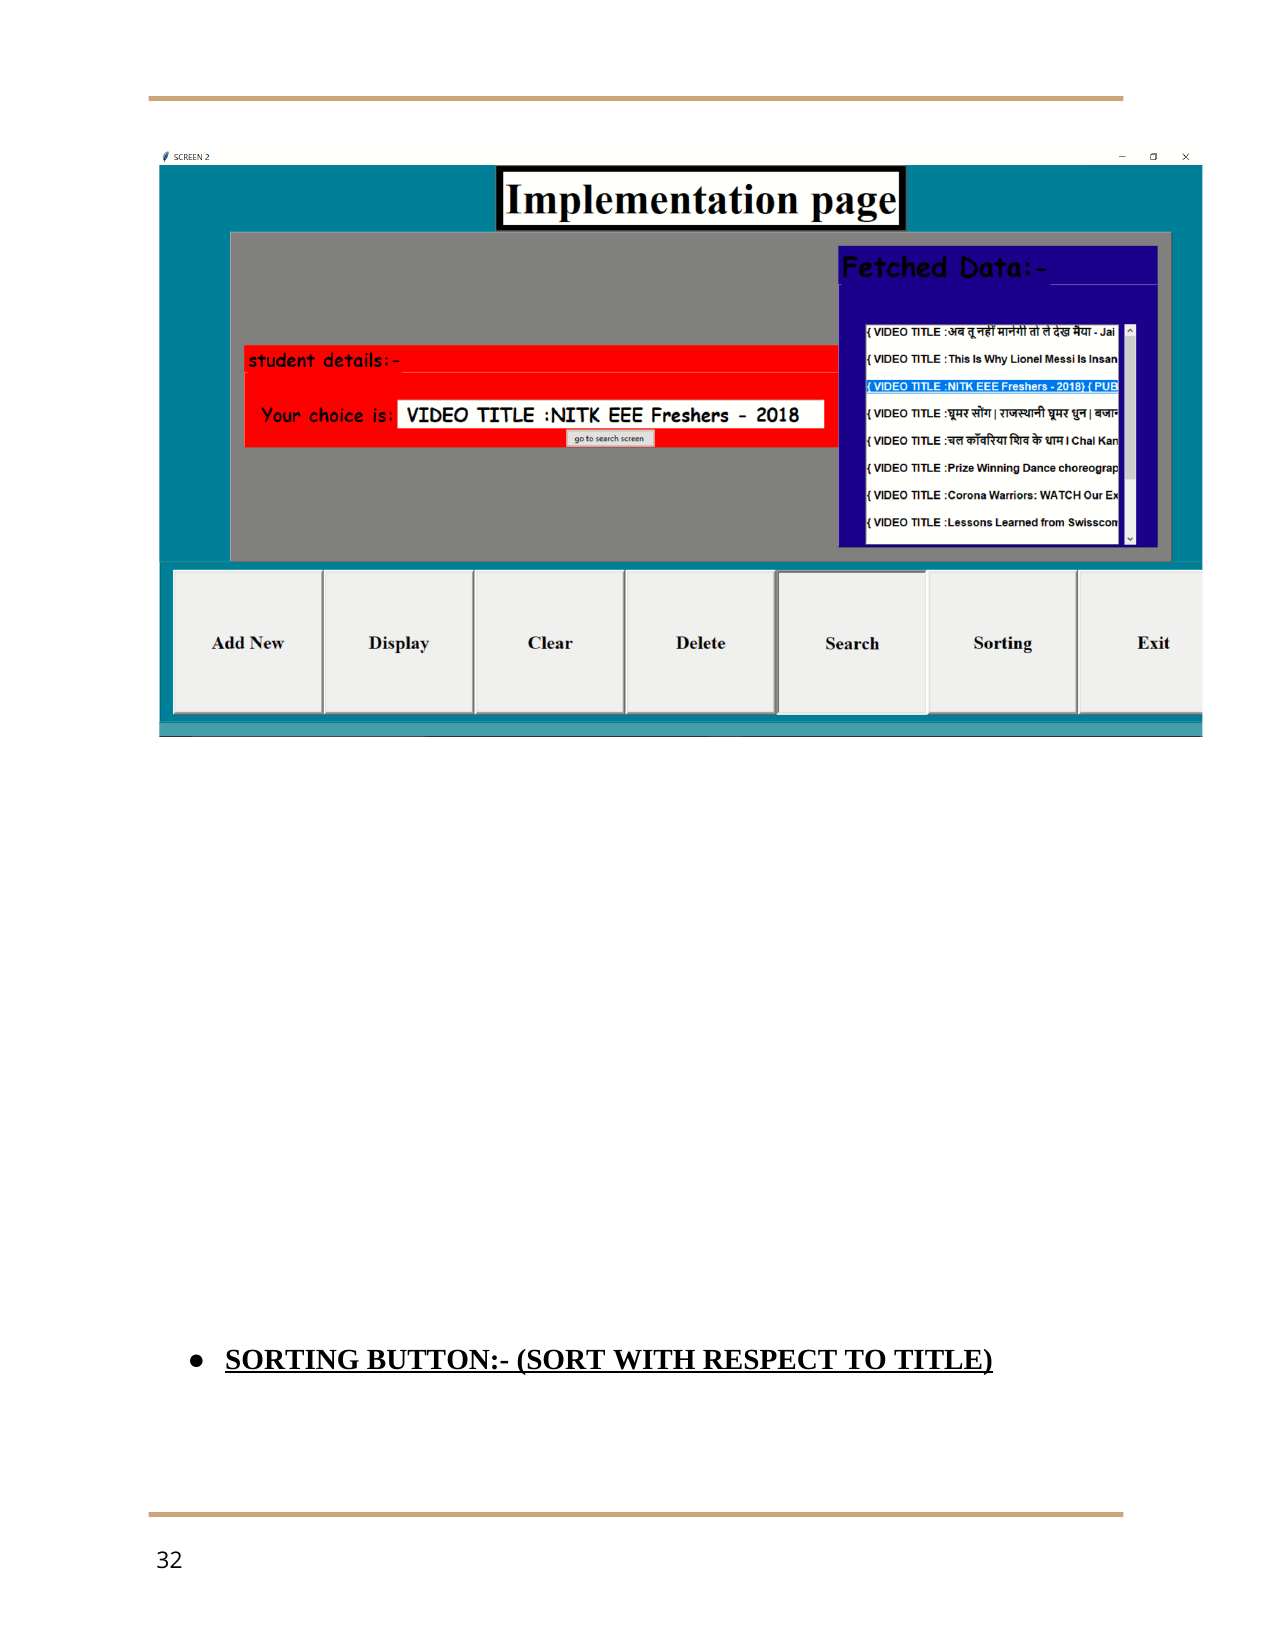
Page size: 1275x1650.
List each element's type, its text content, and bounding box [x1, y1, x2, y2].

list SORTING BUTTON:- (SORT WITH RESPECT TO TITLE) [187, 1342, 1125, 1375]
picture [148, 96, 1124, 101]
picture [159, 150, 1203, 737]
picture [148, 1512, 1124, 1517]
